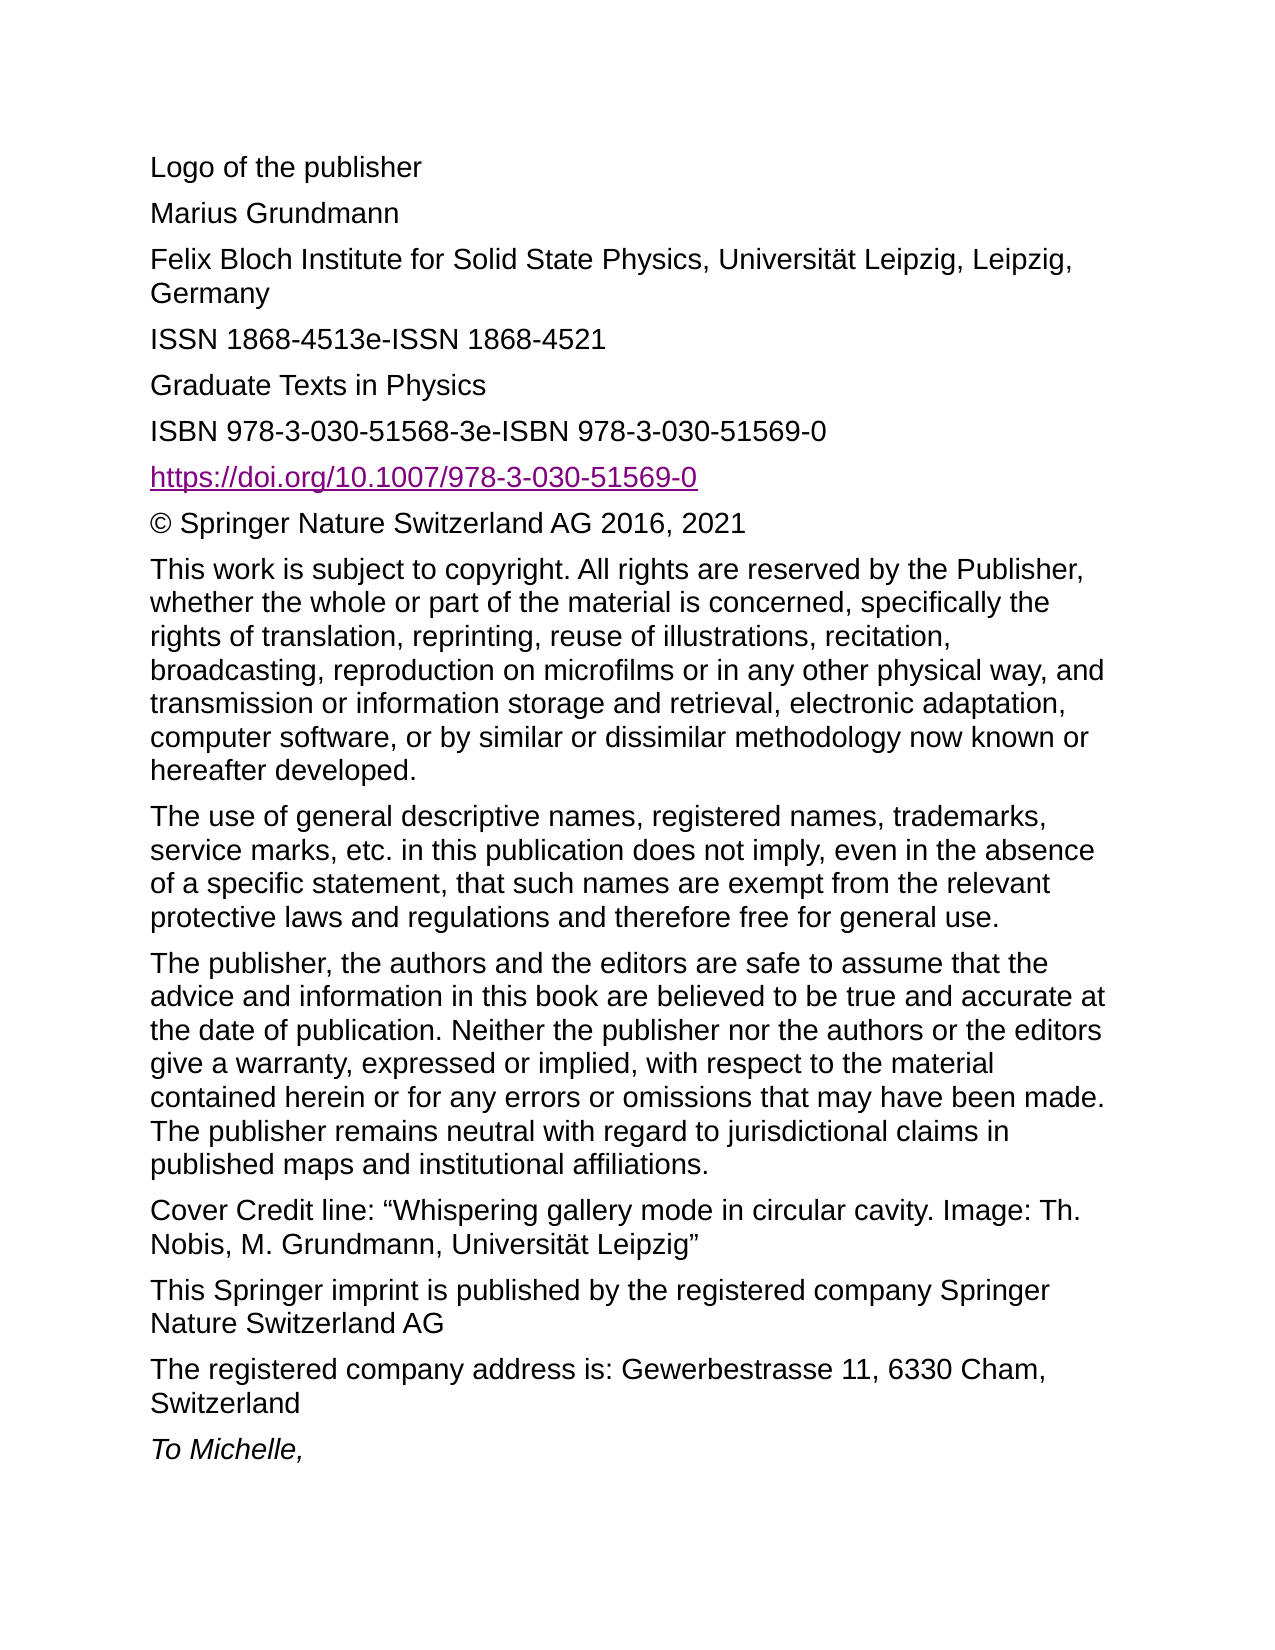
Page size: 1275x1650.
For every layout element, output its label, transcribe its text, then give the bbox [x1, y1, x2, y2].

text This Springer imprint is published by the registered company Springer Nature Switzerland AG [150, 1273, 1125, 1340]
text Marius Grundmann [150, 196, 1125, 229]
text ISSN 1868-4513e-ISSN 1868-4521 [150, 322, 1125, 355]
text This work is subject to copyright. All rights are reserved by the Publisher, whether the whole or part of the material is concerned, specifically the rights of translation, reprinting, reuse of illustrations, recitation, broadcasting, reproduction on microfilms or in any other physical way, and transmission or information storage and retrieval, electronic adaptation, computer software, or by similar or dissimilar methodology now known or hereafter developed. [150, 552, 1125, 787]
text To Michelle, [150, 1432, 1125, 1465]
text Felix Bloch Institute for Solid State Physics, Universität Leipzig, Leipzig, Germany [150, 242, 1125, 309]
text Cover Credit line: “Whispering gallery mode in circular cavity. Image: Th. Nobis, M. Grundmann, Universität Leipzig” [150, 1193, 1125, 1260]
text The publisher, the authors and the editors are safe to assume that the advice and information in this book are believed to be true and accurate at the date of publication. Neither the publisher nor the authors or the editors give a warranty, expressed or implied, with respect to the material contained herein or for any errors or omissions that may have been made. The publisher remains neutral with regard to jurisdictional claims in published maps and institutional affiliations. [150, 946, 1125, 1181]
text The use of general descriptive names, registered names, trademarks, service marks, etc. in this publication does not imply, even in the absence of a specific statement, that such names are exempt from the relevant protective laws and regulations and therefore free for general use. [150, 799, 1125, 933]
text © Springer Nature Switzerland AG 2016, 2021 [150, 506, 1125, 539]
text Logo of the publisher [150, 150, 1125, 183]
text https://doi.org/10.1007/978-3-030-51569-0 [150, 460, 1125, 493]
text ISBN 978-3-030-51568-3e-ISBN 978-3-030-51569-0 [150, 414, 1125, 447]
text Graduate Texts in Physics [150, 368, 1125, 401]
text The registered company address is: Gewerbestrasse 11, 6330 Cham, Switzerland [150, 1352, 1125, 1419]
